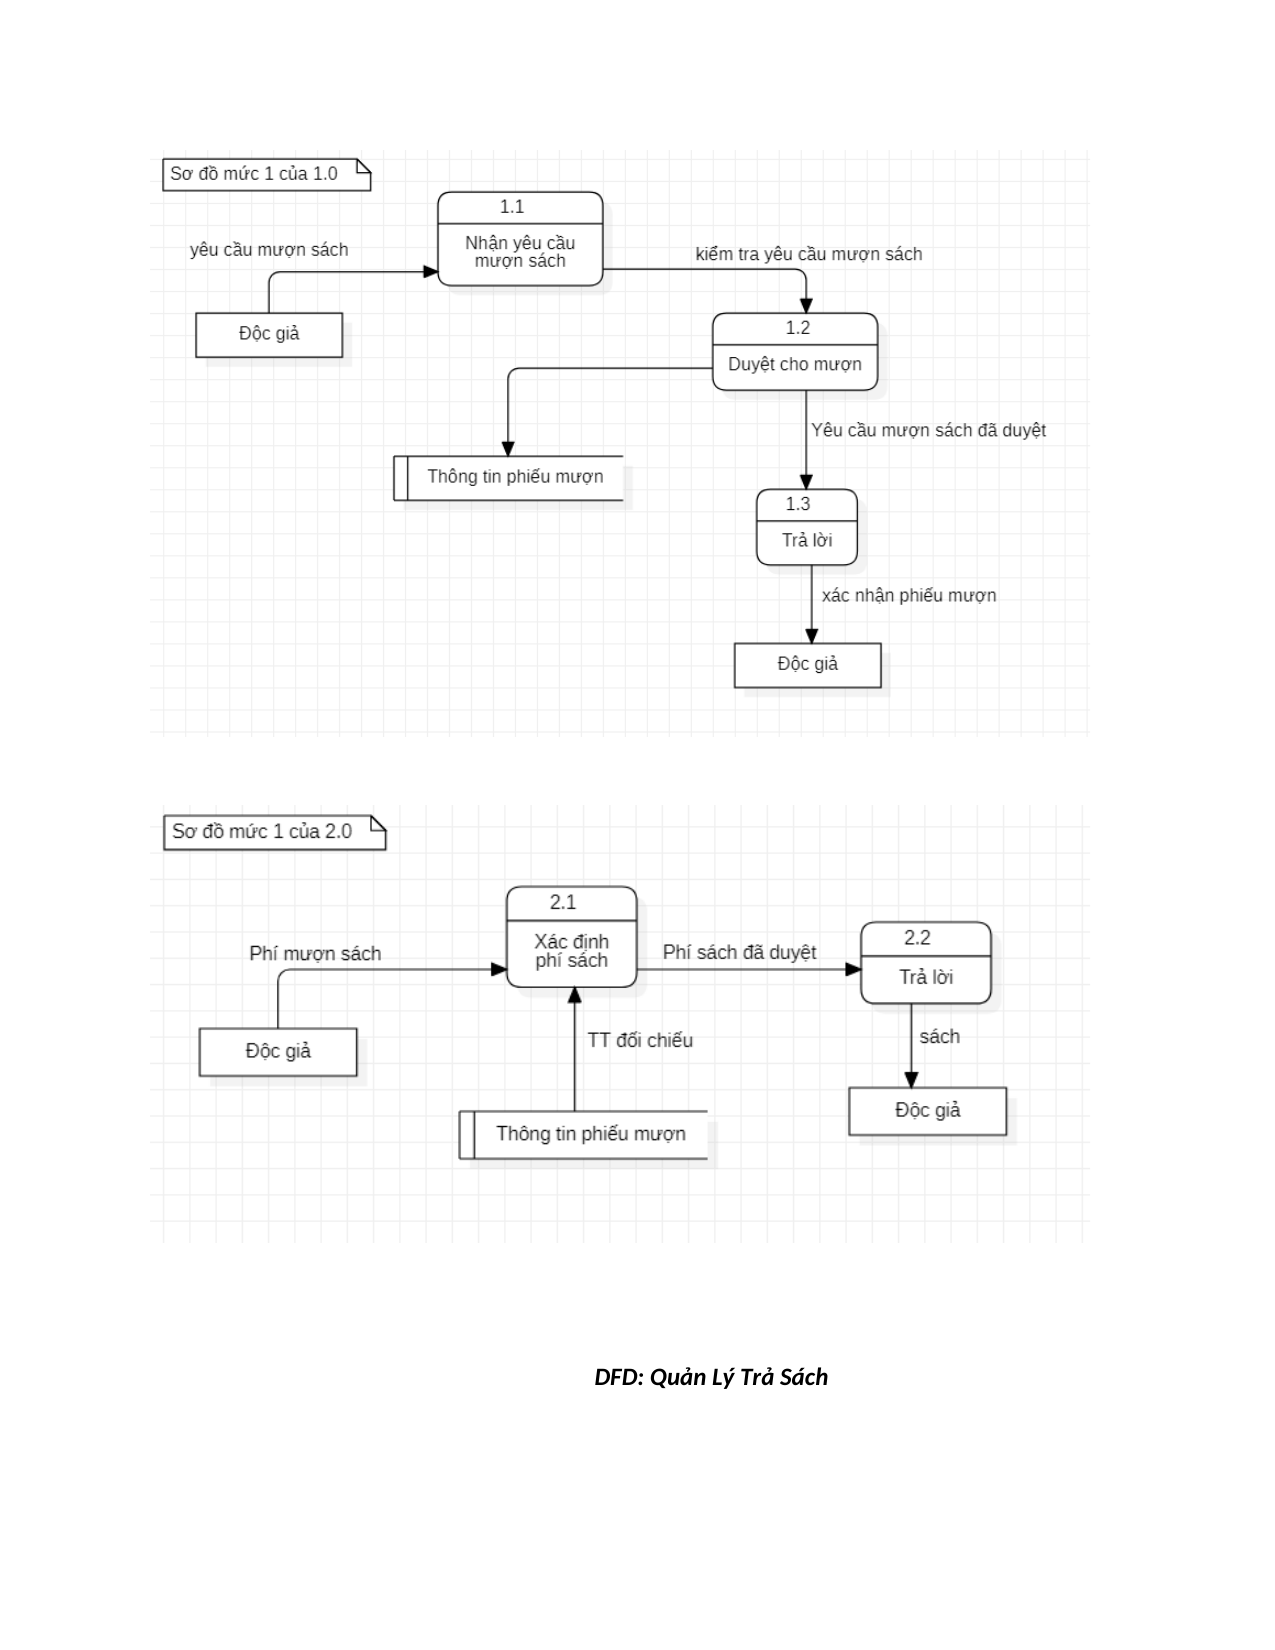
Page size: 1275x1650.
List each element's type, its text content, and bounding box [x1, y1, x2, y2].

picture [150, 150, 1091, 737]
list DFD: Quản Lý Trả Sách [225, 1361, 1125, 1392]
picture [150, 805, 1091, 1243]
